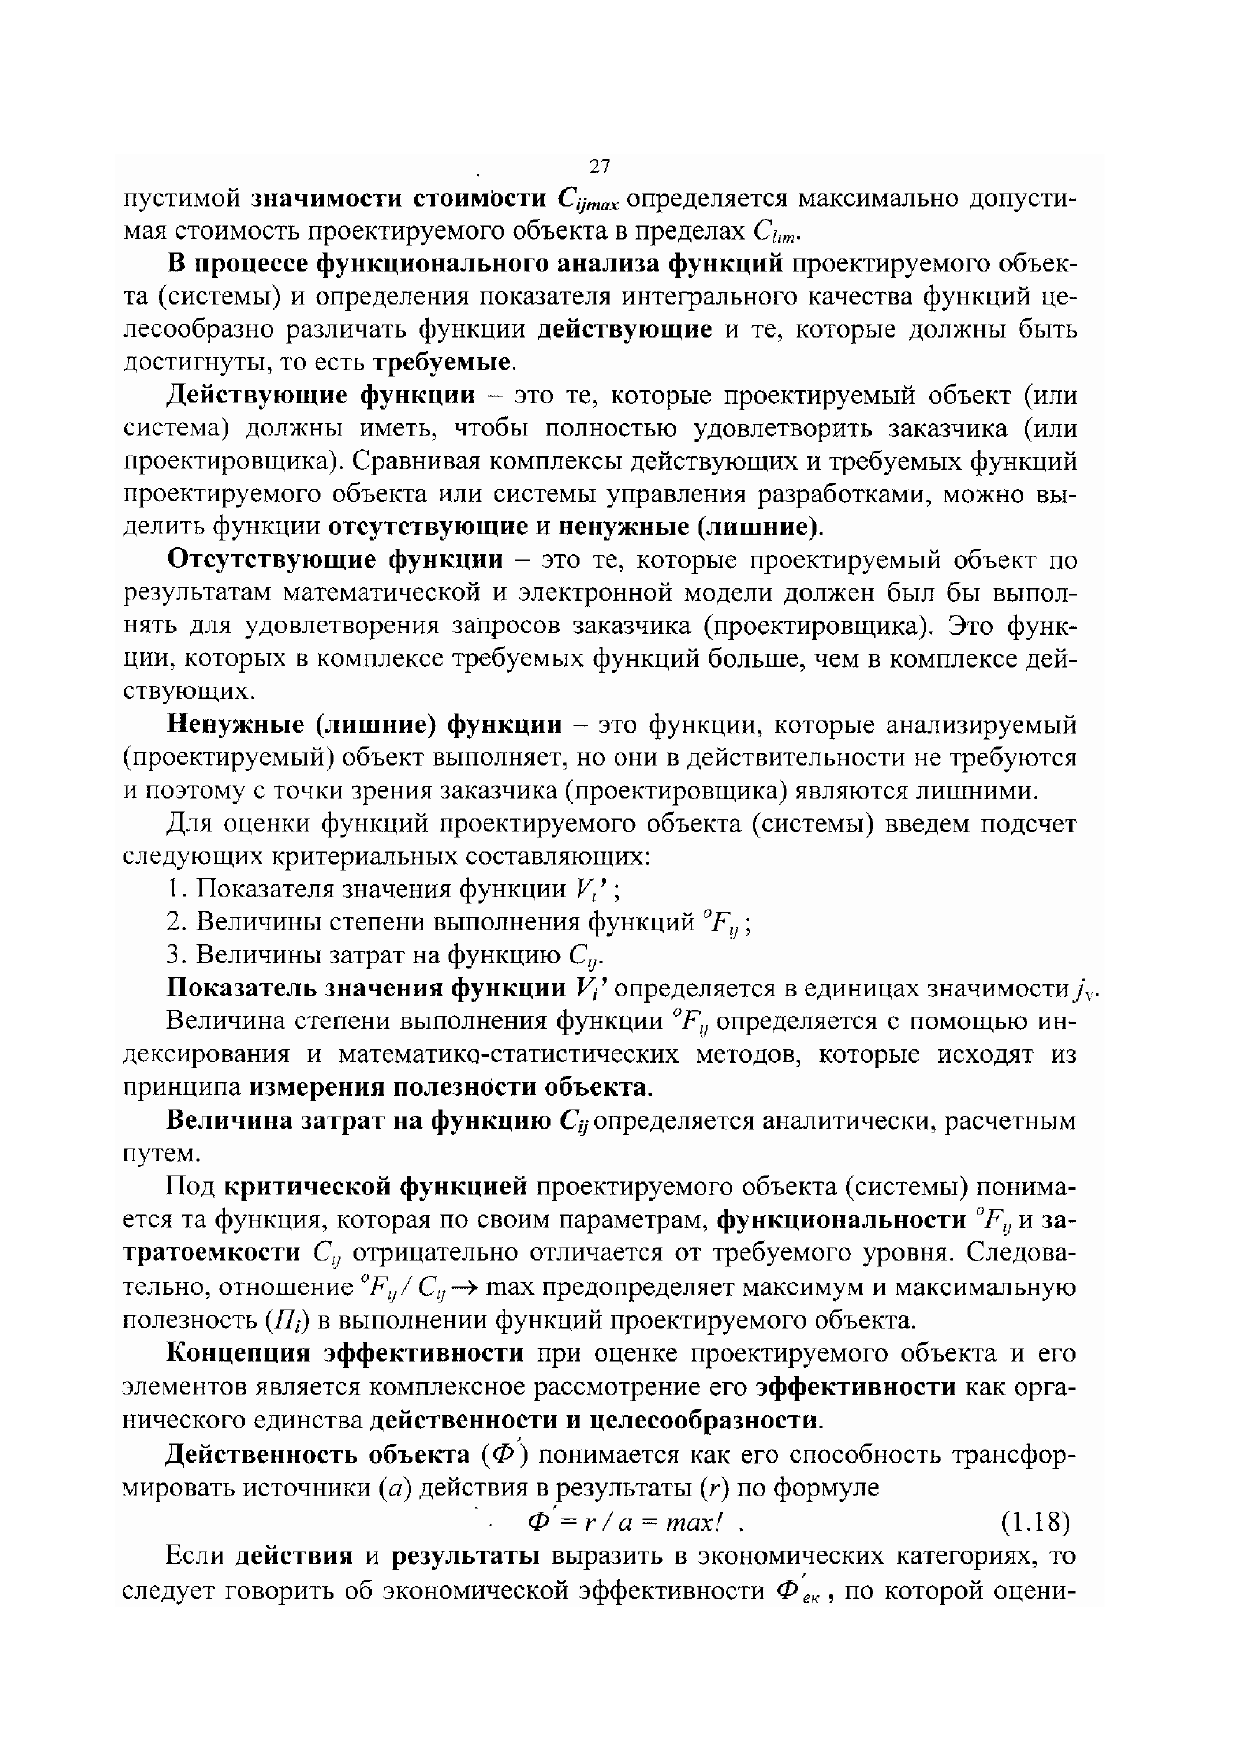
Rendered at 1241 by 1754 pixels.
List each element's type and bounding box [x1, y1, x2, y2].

picture [114, 154, 1105, 1607]
